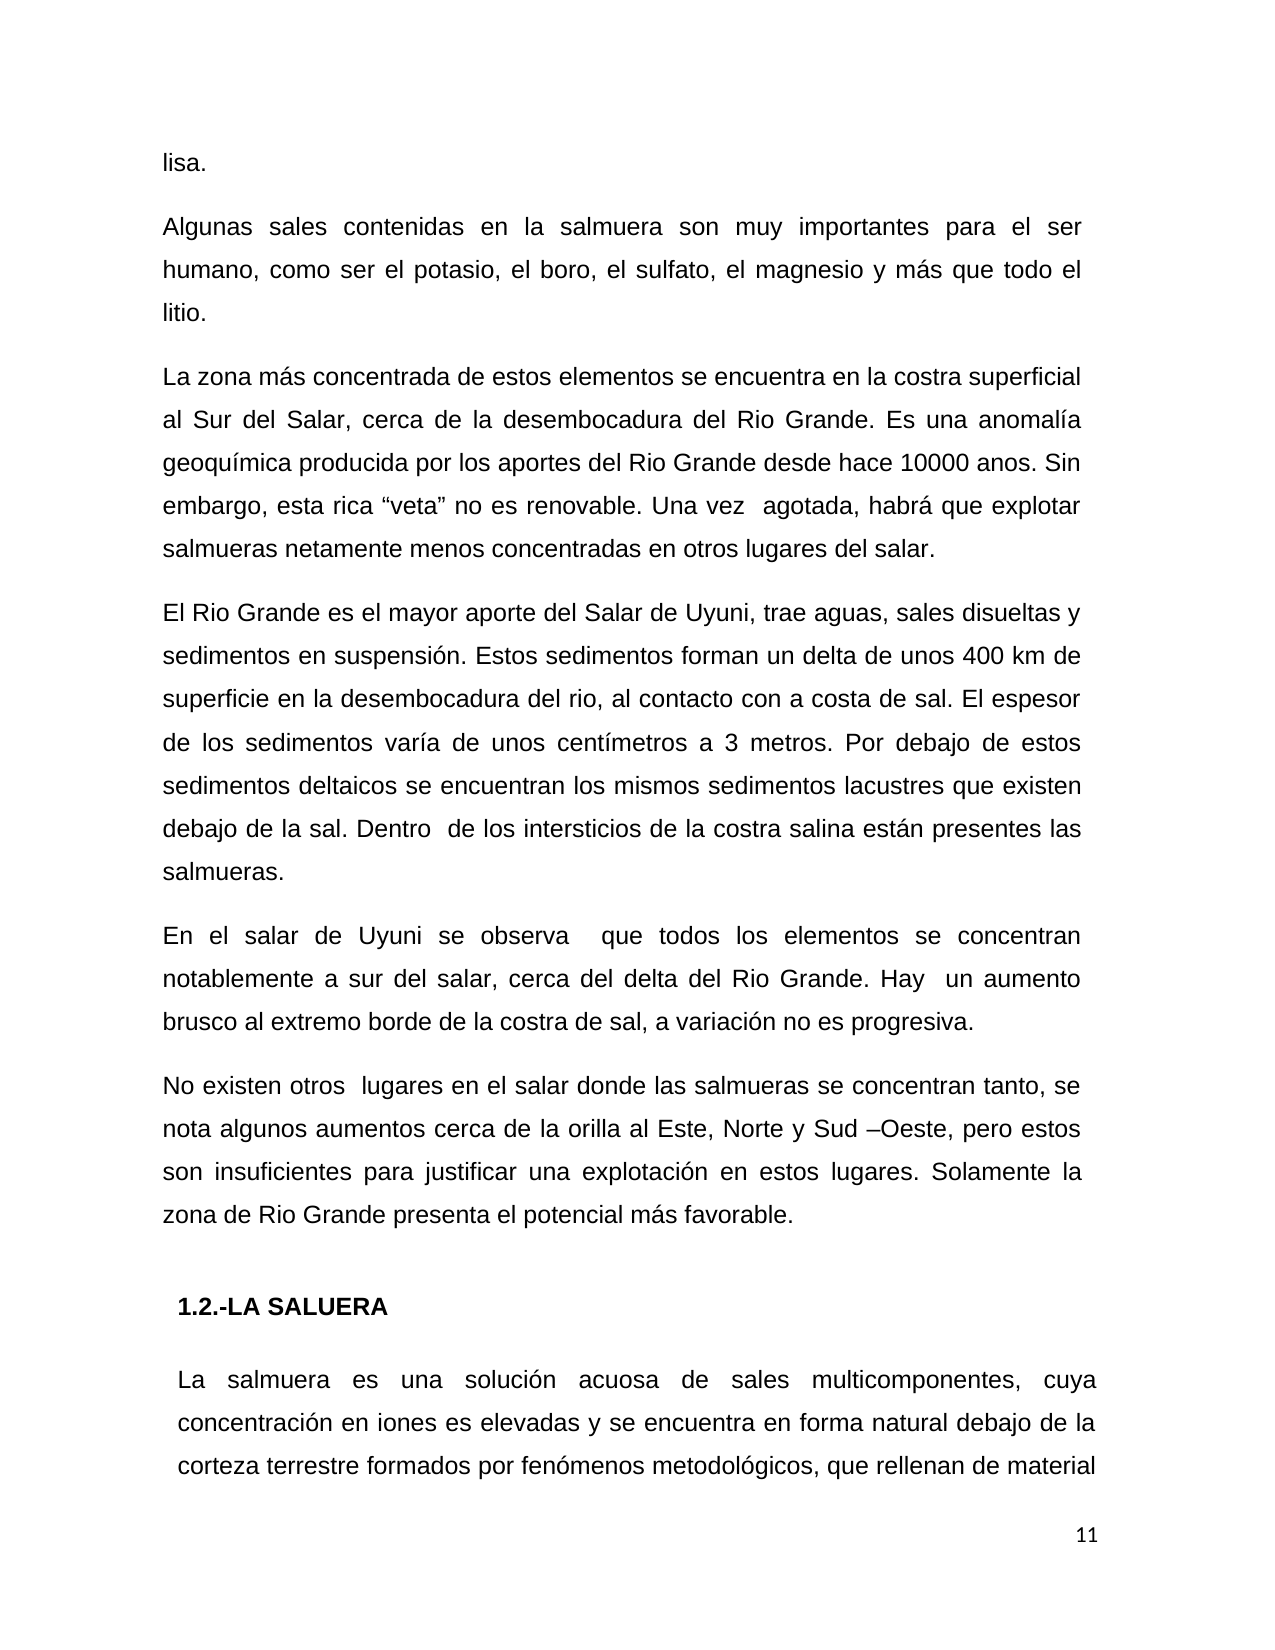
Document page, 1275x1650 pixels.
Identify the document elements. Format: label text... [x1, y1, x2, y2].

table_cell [163, 148, 1083, 1263]
text 1.2.-LA SALUERA [177, 1292, 1098, 1321]
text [177, 1365, 1098, 1480]
